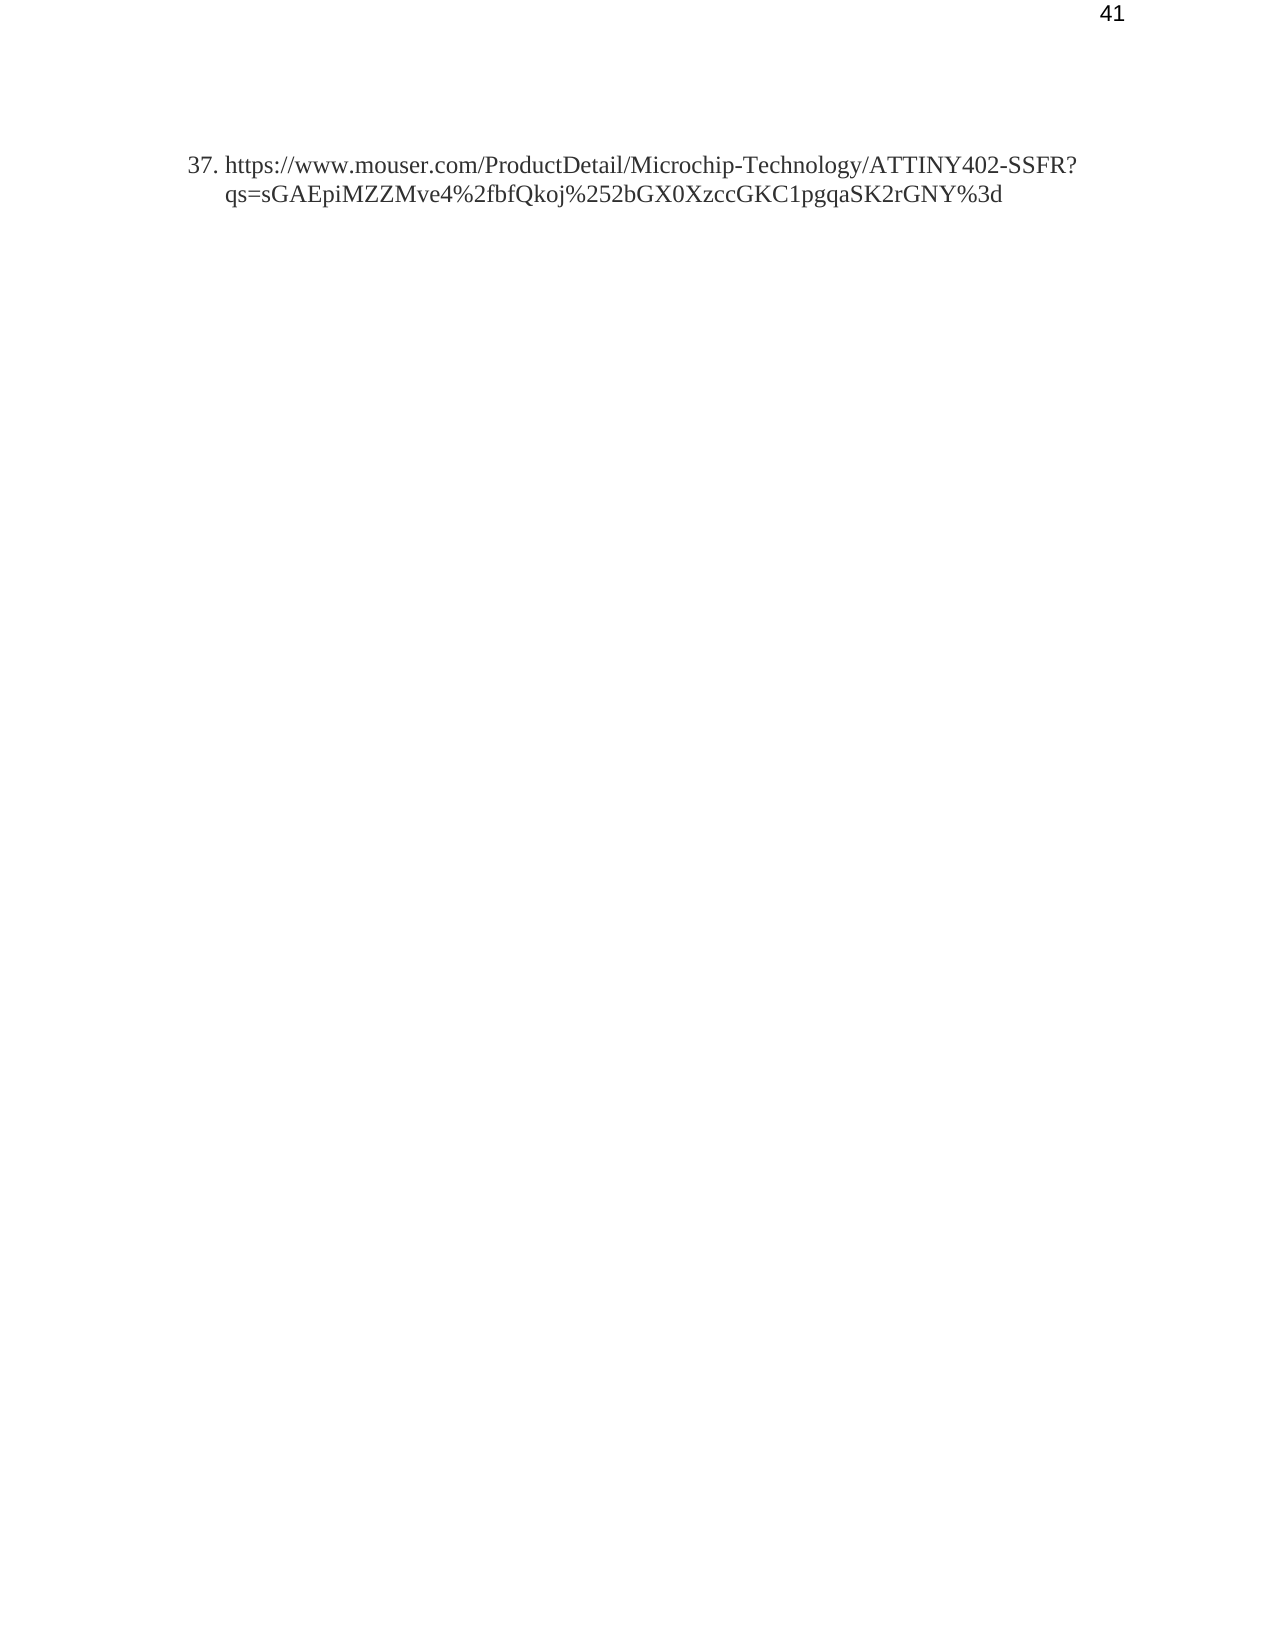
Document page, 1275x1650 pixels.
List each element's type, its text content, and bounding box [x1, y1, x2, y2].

list https://www.mouser.com/ProductDetail/Microchip-Technology/ATTINY402-SSFR?qs=sGAEpiMZZMve4%2fbfQkoj%252bGX0XzccGKC1pgqaSK2rGNY%3d [187, 150, 1125, 234]
